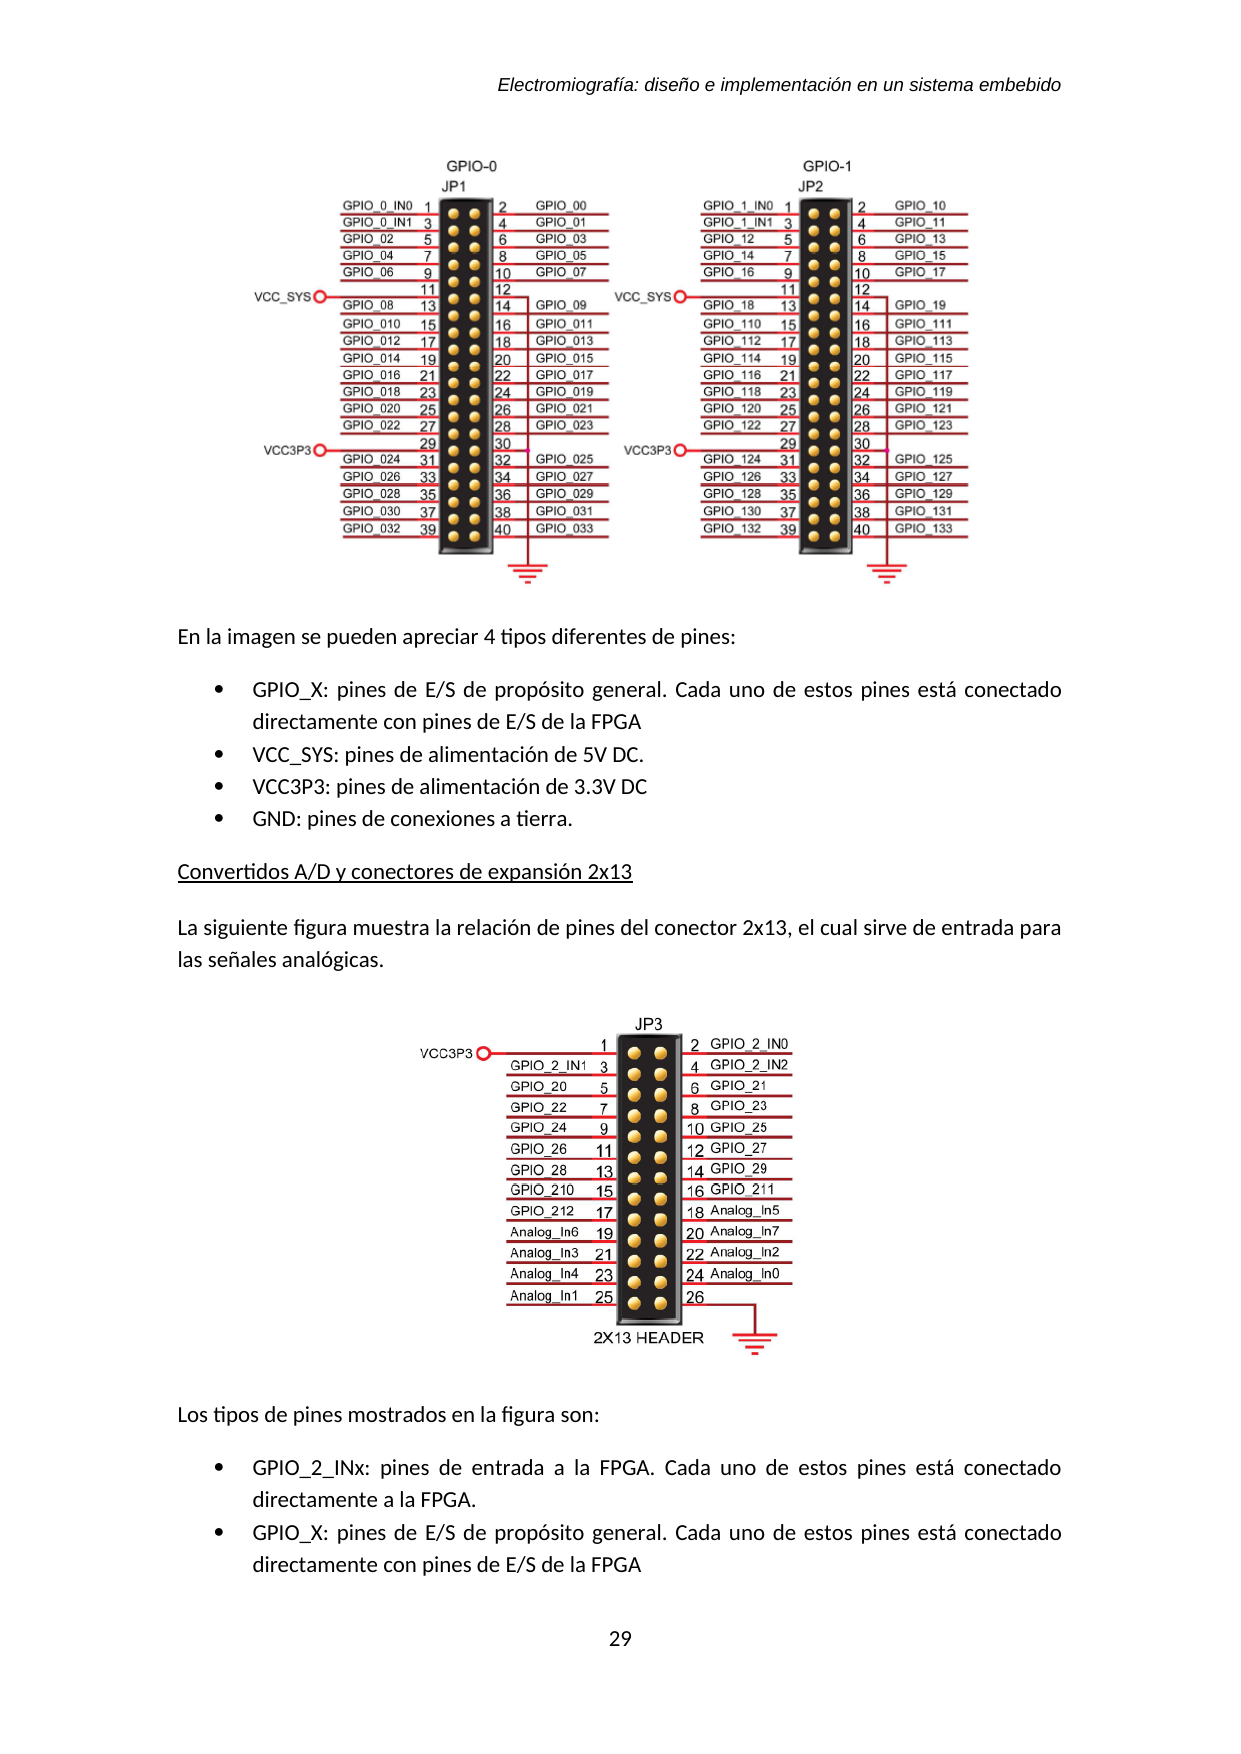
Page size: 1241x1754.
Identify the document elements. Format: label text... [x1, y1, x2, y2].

list GPIO_X: pines de E/S de propósito general. Cada uno de estos pines está conectado directamente con pines de E/S de la FPGA [215, 1518, 1063, 1578]
text En la imagen se pueden apreciar 4 tipos diferentes de pines: [177, 622, 1063, 650]
text Convertidos A/D y conectores de expansión 2x13 [177, 857, 1063, 885]
list GPIO_X: pines de E/S de propósito general. Cada uno de estos pines está conectado directamente con pines de E/S de la FPGA [215, 675, 1063, 736]
list VCC_SYS: pines de alimentación de 5V DC. [215, 740, 1063, 768]
picture [237, 147, 1003, 598]
list VCC3P3: pines de alimentación de 3.3V DC [215, 772, 1063, 800]
text La siguiente figura muestra la relación de pines del conector 2x13, el cual sirve de entrada para las señales analógicas. [177, 913, 1063, 973]
text Los tipos de pines mostrados en la figura son: [177, 1400, 1063, 1428]
list GND: pines de conexiones a tierra. [215, 804, 1063, 832]
list GPIO_2_INx: pines de entrada a la FPGA. Cada uno de estos pines está conectado directamente a la FPGA. [215, 1453, 1063, 1513]
picture [405, 998, 835, 1376]
